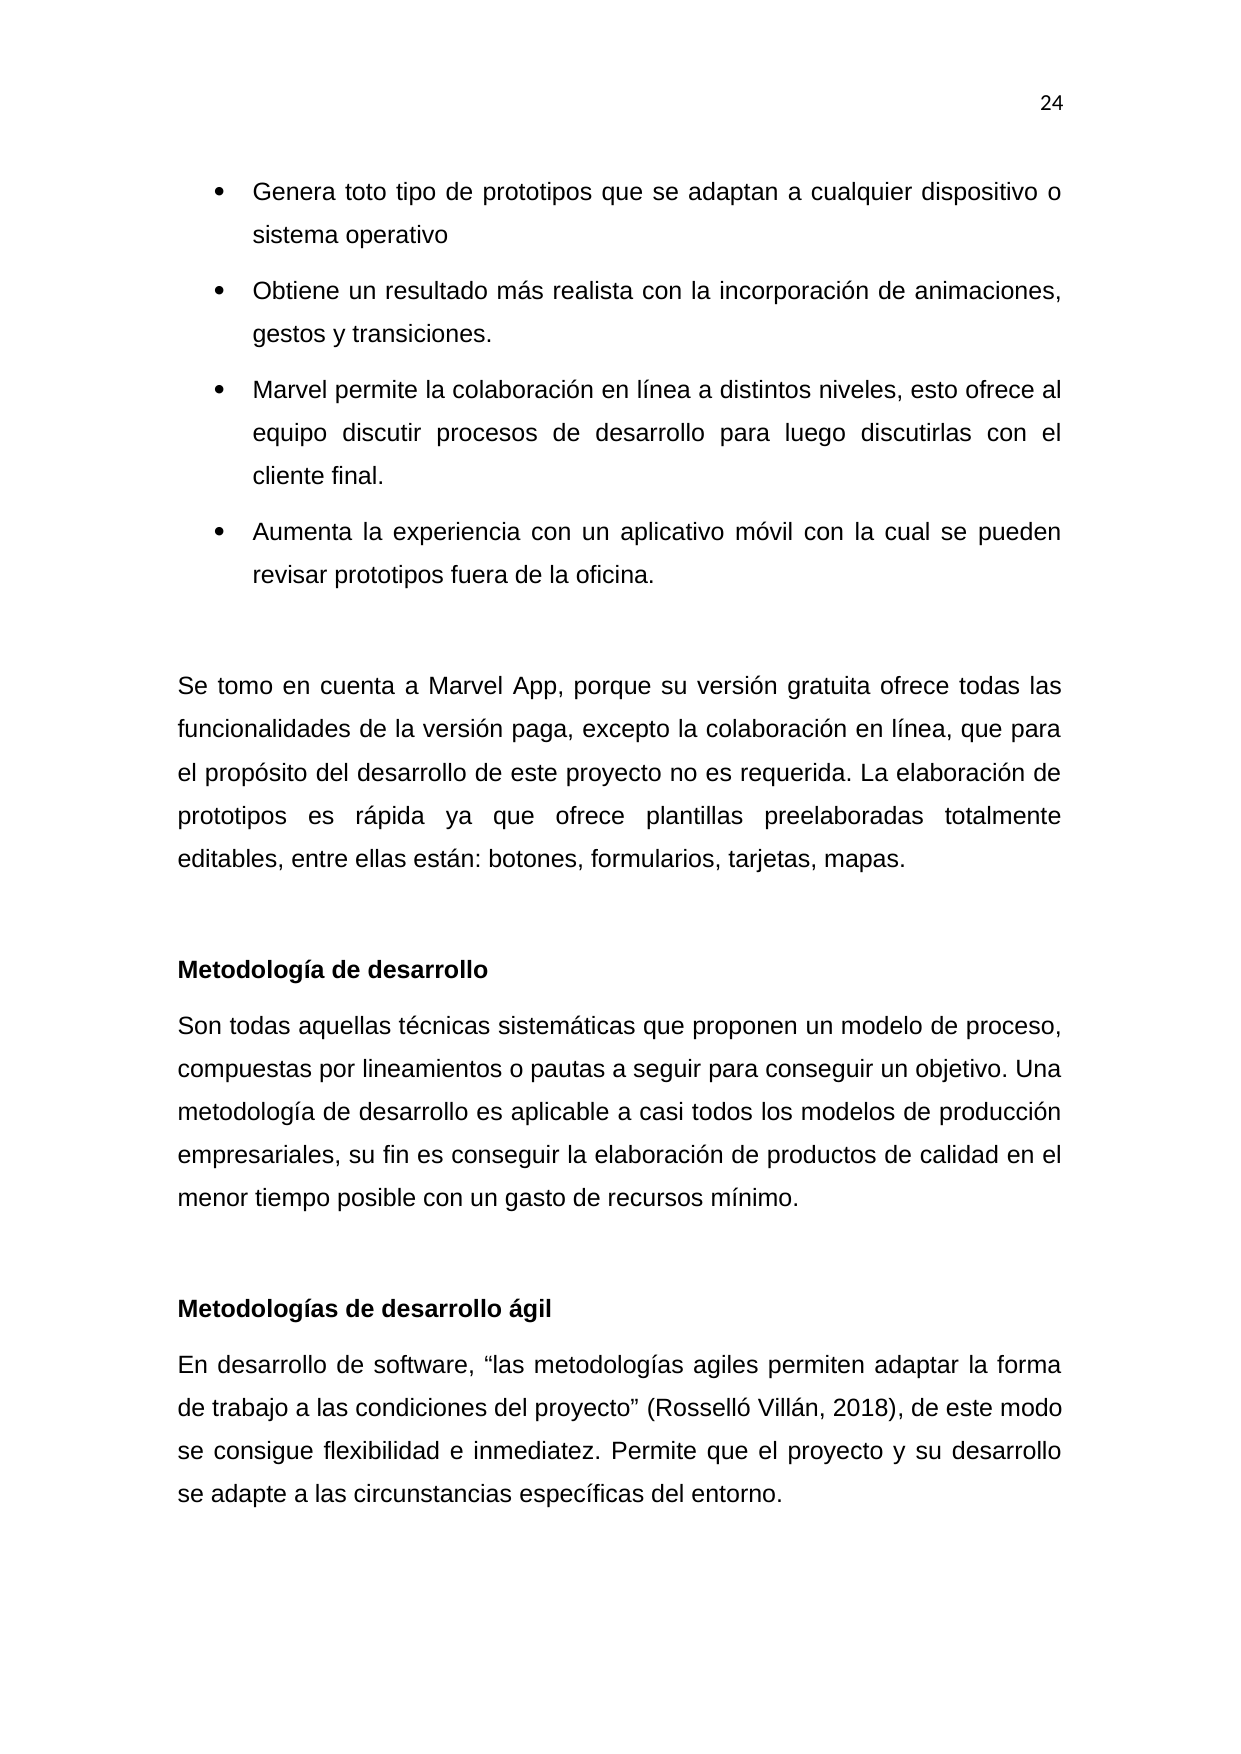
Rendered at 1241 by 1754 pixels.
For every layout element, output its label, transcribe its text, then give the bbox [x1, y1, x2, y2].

list Aumenta la experiencia con un aplicativo móvil con la cual se pueden revisar prototipos fuera de la oficina. [215, 517, 1063, 589]
text Se tomo en cuenta a Marvel App, porque su versión gratuita ofrece todas las funcionalidades de la versión paga, excepto la colaboración en línea, que para el propósito del desarrollo de este proyecto no es requerida. La elaboración de prototipos es rápida ya que ofrece plantillas preelaboradas totalmente editables, entre ellas están: botones, formularios, tarjetas, mapas. [177, 671, 1063, 873]
text Son todas aquellas técnicas sistemáticas que proponen un modelo de proceso, compuestas por lineamientos o pautas a seguir para conseguir un objetivo. Una metodología de desarrollo es aplicable a casi todos los modelos de producción empresariales, su fin es conseguir la elaboración de productos de calidad en el menor tiempo posible con un gasto de recursos mínimo. [177, 1011, 1063, 1212]
text Metodología de desarrollo [177, 955, 1063, 984]
text En desarrollo de software, “las metodologías agiles permiten adaptar la forma de trabajo a las condiciones del proyecto”, de este modo se consigue flexibilidad e inmediatez. Permite que el proyecto y su desarrollo se adapte a las circunstancias específicas del entorno. [177, 1350, 1063, 1508]
list Obtiene un resultado más realista con la incorporación de animaciones, gestos y transiciones. [215, 276, 1063, 348]
list Genera toto tipo de prototipos que se adaptan a cualquier dispositivo o sistema operativo [215, 177, 1063, 249]
list Marvel permite la colaboración en línea a distintos niveles, esto ofrece al equipo discutir procesos de desarrollo para luego discutirlas con el cliente final. [215, 375, 1063, 490]
text Metodologías de desarrollo ágil [177, 1294, 1063, 1323]
